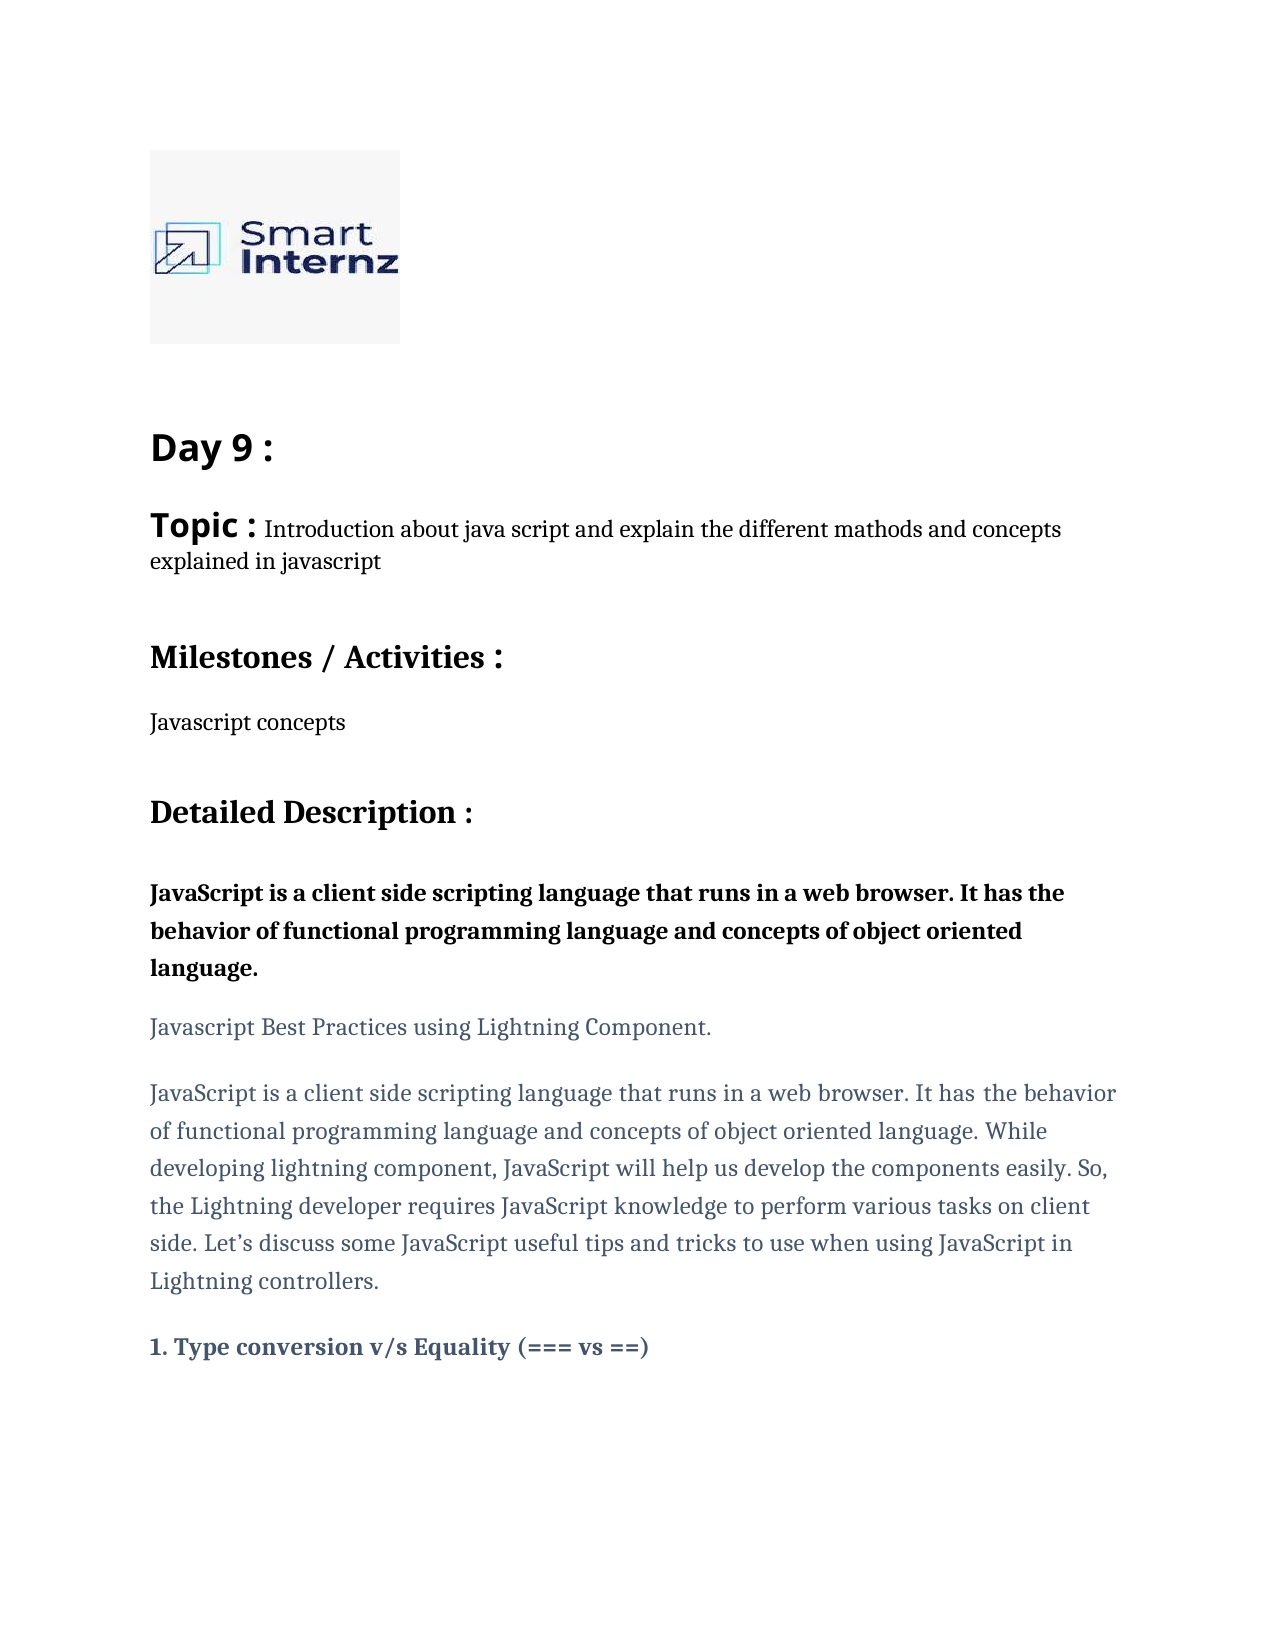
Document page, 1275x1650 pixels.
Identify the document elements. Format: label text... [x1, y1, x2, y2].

text Topic : Introduction about java script and explain the different mathods and concepts explained in javascript [150, 502, 1125, 576]
text Javascript Best Practices using Lightning Component. [150, 1004, 1125, 1041]
text 1. Type conversion v/s Equality (=== vs ==) [150, 1324, 1125, 1362]
text JavaScript is a client side scripting language that runs in a web browser. It has the behavior of functional programming language and concepts of object oriented language. While developing lightning component, JavaScript will help us develop the components easily. So, the Lightning developer requires JavaScript knowledge to perform various tasks on client side. Let’s discuss some JavaScript useful tips and tricks to use when using JavaScript in Lightning controllers. [150, 1070, 1125, 1295]
text JavaScript is a client side scripting language that runs in a web browser. It has the behavior of functional programming language and concepts of object oriented language. [150, 870, 1125, 983]
text Milestones / Activities : [150, 633, 1125, 679]
text Day 9 : [150, 422, 1125, 473]
text Detailed Description : [150, 794, 1125, 832]
text Javascript concepts [150, 707, 1125, 736]
picture [150, 150, 400, 344]
